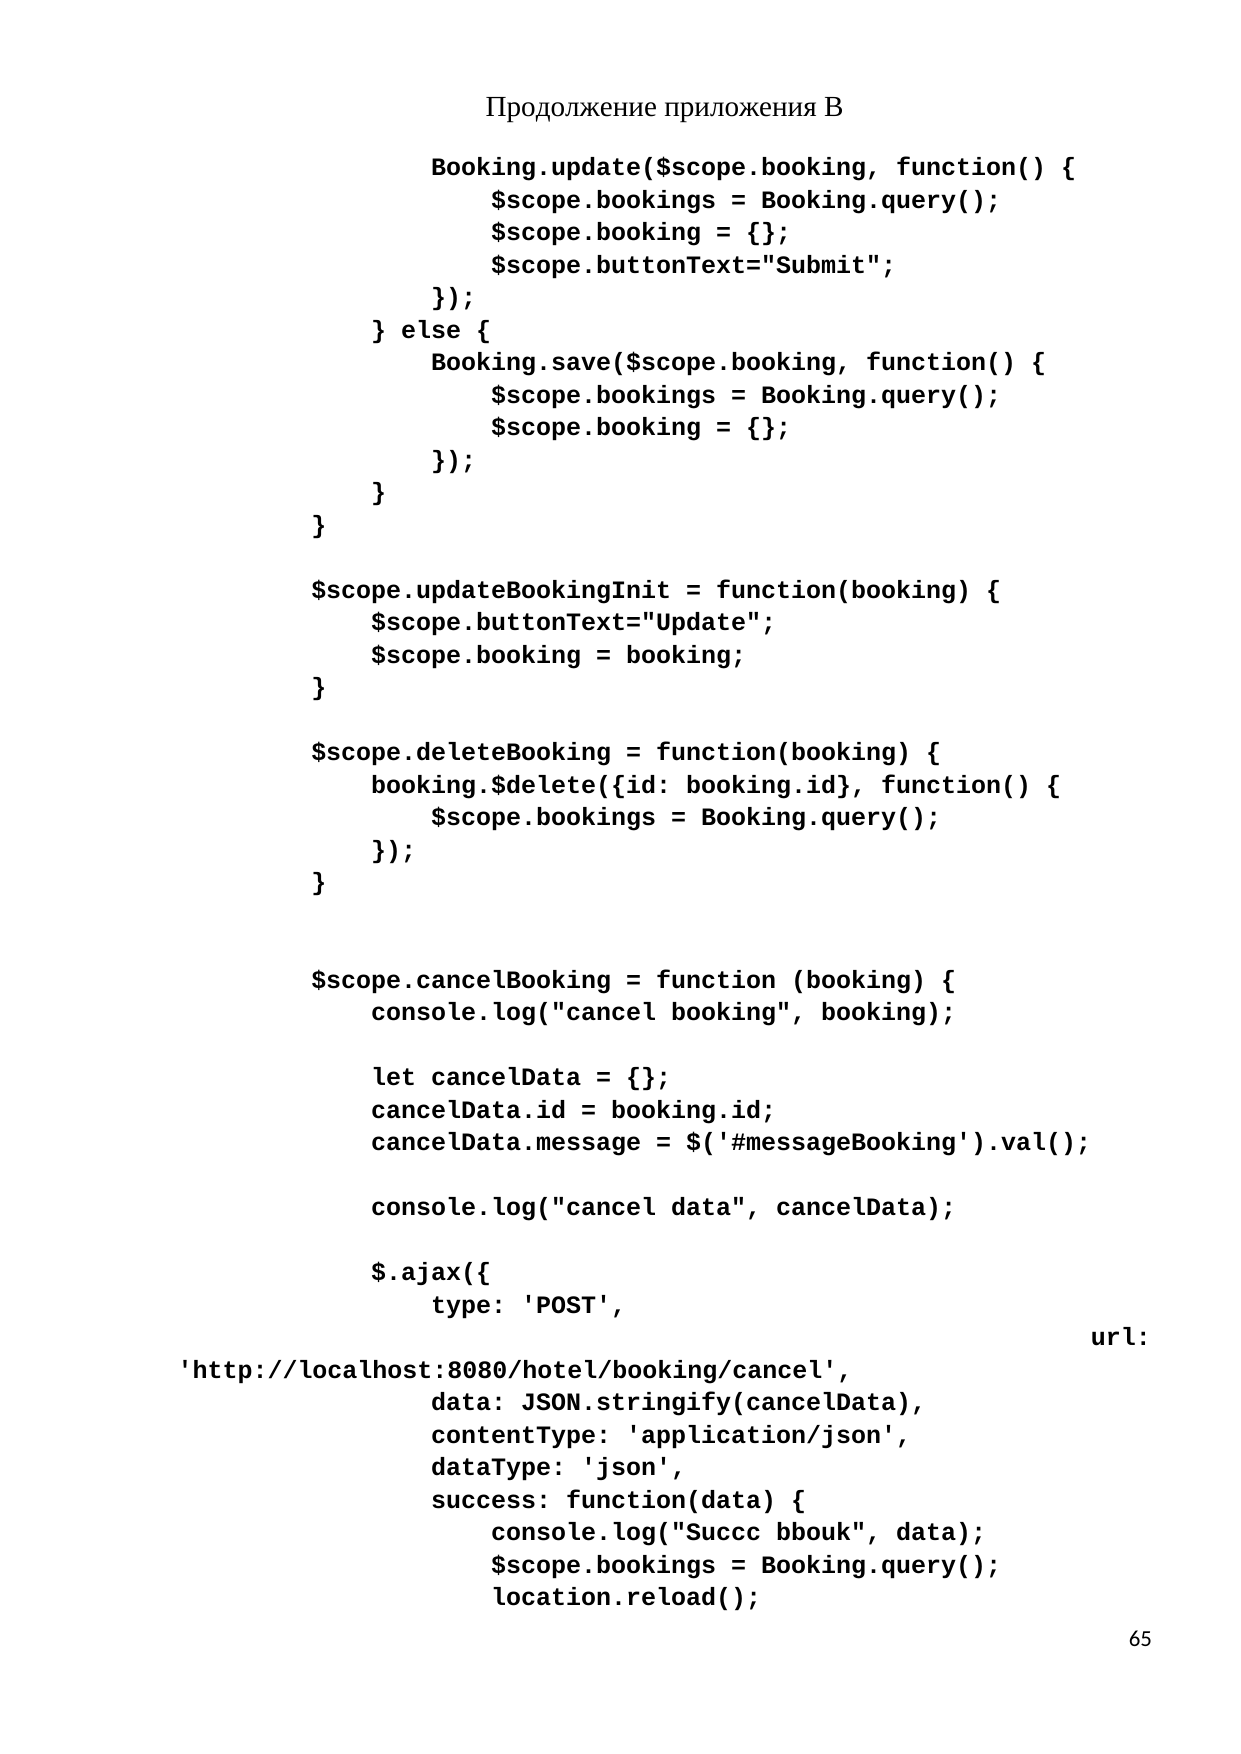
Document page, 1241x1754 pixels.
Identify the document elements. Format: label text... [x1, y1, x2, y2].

text url: 'http://localhost:8080/hotel/booking/cancel', [177, 1325, 1152, 1386]
text console.log("Succc bbouk", data); [177, 1520, 1152, 1548]
text } [177, 675, 1152, 703]
text contentType: 'application/json', [177, 1422, 1152, 1451]
text dataType: 'json', [177, 1455, 1152, 1483]
text $scope.buttonText="Submit"; [177, 252, 1152, 281]
text let cancelData = {}; [177, 1065, 1152, 1093]
text $scope.booking = booking; [177, 642, 1152, 671]
text $scope.deleteBooking = function(booking) { [177, 740, 1152, 768]
text $scope.buttonText="Update"; [177, 610, 1152, 638]
text success: function(data) { [177, 1487, 1152, 1516]
text $scope.bookings = Booking.query(); [177, 805, 1152, 833]
text cancelData.message = $('#messageBooking').val(); [177, 1130, 1152, 1158]
text $scope.bookings = Booking.query(); [177, 187, 1152, 216]
text $scope.updateBookingInit = function(booking) { [177, 577, 1152, 606]
text Продолжение приложения В [177, 89, 1152, 122]
text Booking.save($scope.booking, function() { [177, 350, 1152, 378]
text console.log("cancel data", cancelData); [177, 1195, 1152, 1223]
text $scope.booking = {}; [177, 220, 1152, 248]
text }); [177, 837, 1152, 866]
text $scope.bookings = Booking.query(); [177, 1552, 1152, 1581]
text $scope.bookings = Booking.query(); [177, 382, 1152, 411]
text }); [177, 447, 1152, 476]
text } [177, 480, 1152, 508]
text cancelData.id = booking.id; [177, 1097, 1152, 1126]
text } [177, 512, 1152, 541]
text } [177, 870, 1152, 898]
text $.ajax({ [177, 1260, 1152, 1288]
text data: JSON.stringify(cancelData), [177, 1390, 1152, 1418]
text } else { [177, 317, 1152, 346]
text Booking.update($scope.booking, function() { [177, 155, 1152, 183]
text type: 'POST', [177, 1292, 1152, 1321]
text console.log("cancel booking", booking); [177, 1000, 1152, 1028]
text $scope.cancelBooking = function (booking) { [177, 967, 1152, 996]
text location.reload(); [177, 1585, 1152, 1613]
text }); [177, 285, 1152, 313]
text $scope.booking = {}; [177, 415, 1152, 443]
text booking.$delete({id: booking.id}, function() { [177, 772, 1152, 801]
